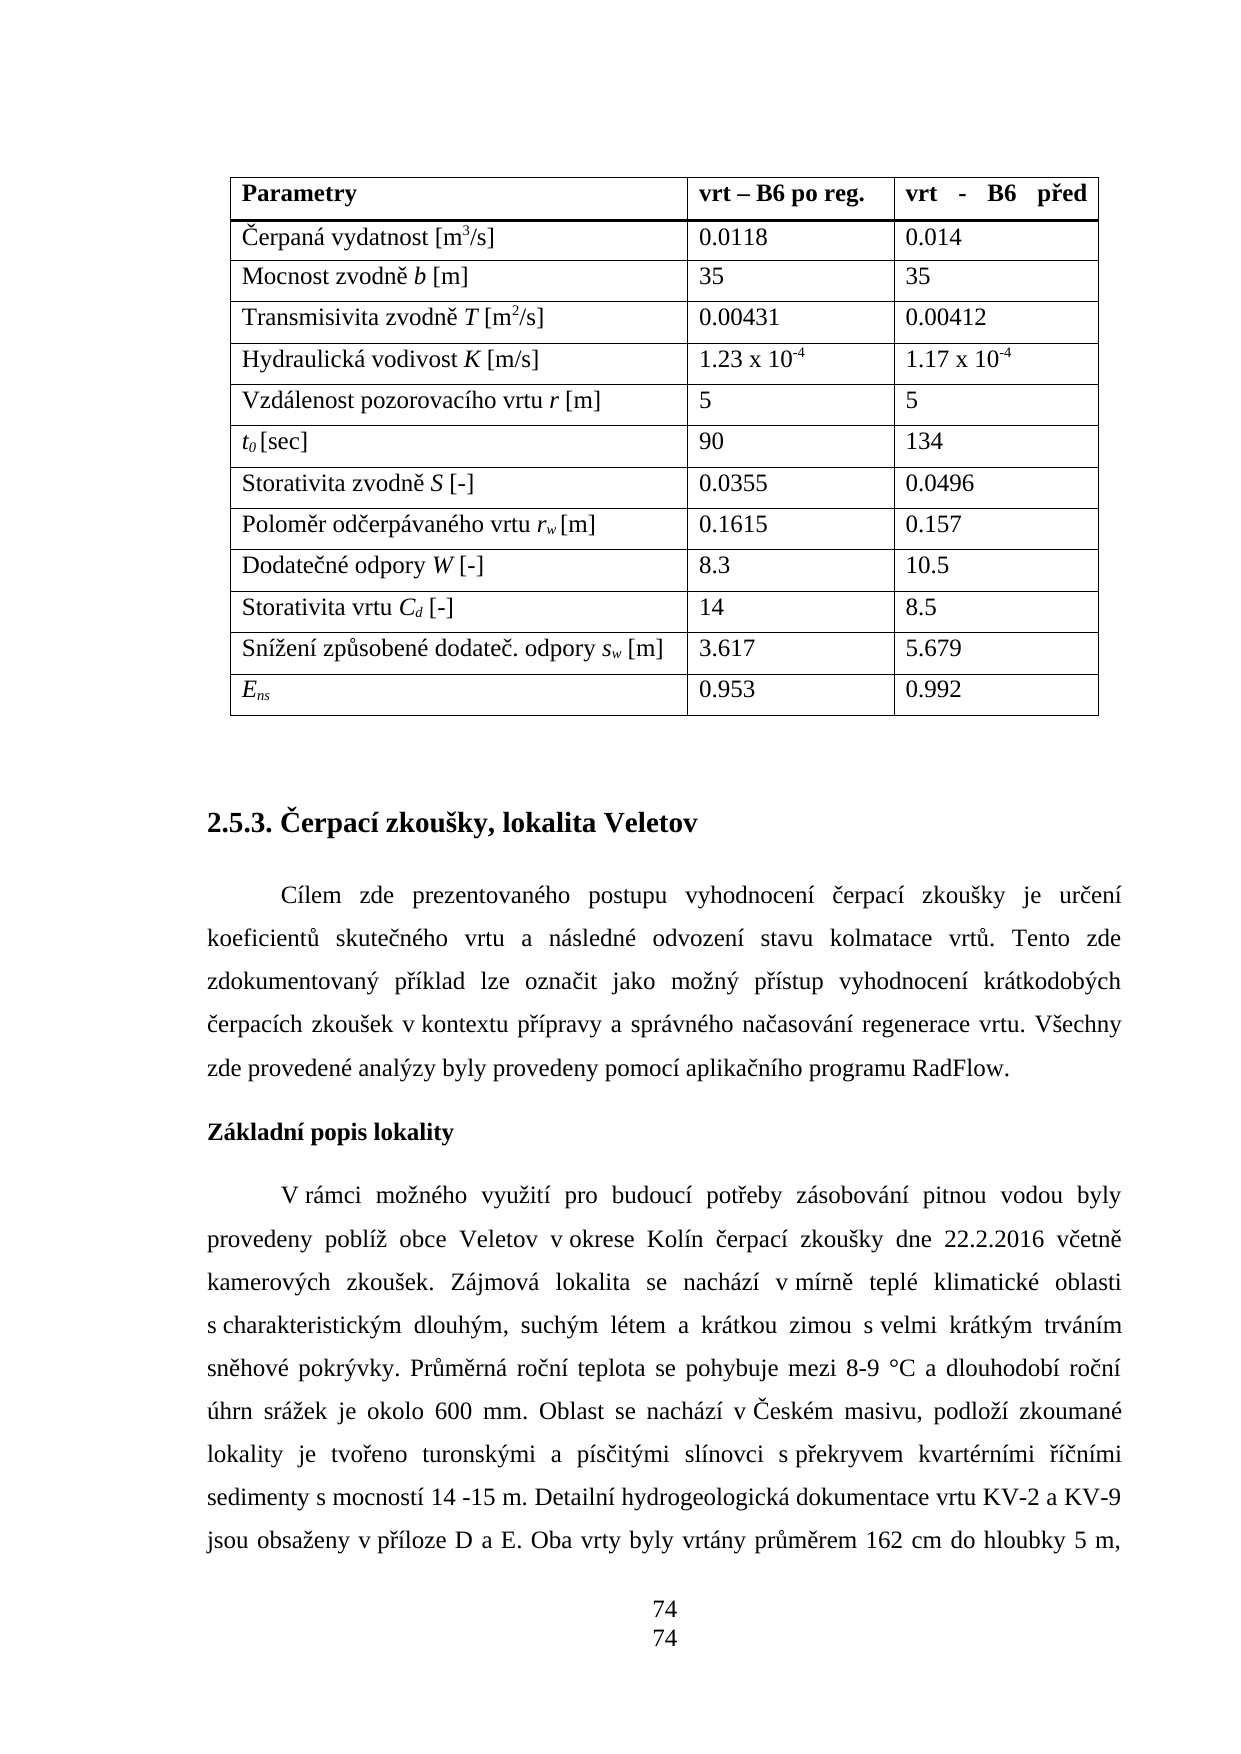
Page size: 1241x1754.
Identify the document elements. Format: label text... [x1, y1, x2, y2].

table_cell Čerpaná vydatnost [m3/s] [231, 222, 687, 260]
table_cell 0.992 [895, 675, 1098, 715]
table_cell Ens [231, 675, 687, 715]
subtitle 2.5.3. Čerpací zkoušky, lokalita Veletov [207, 805, 1122, 838]
table_cell t0 [sec] [231, 426, 687, 467]
table_cell 1.23 x 10-4 [688, 344, 894, 384]
table_cell Mocnost zvodně b [m] [231, 261, 687, 301]
table_cell 0.00412 [895, 302, 1098, 343]
text Cílem zde prezentovaného postupu vyhodnocení čerpací zkoušky je určení koeficientů skutečného vrtu a následné odvození stavu kolmatace vrtů. Tento zde zdokumentovaný příklad lze označit jako možný přístup vyhodnocení krátkodobých čerpacích zkoušek v kontextu přípravy a správného načasování regenerace vrtu. Všechny zde provedené analýzy byly provedeny pomocí aplikačního programu RadFlow. [207, 880, 1122, 1081]
table_cell Poloměr odčerpávaného vrtu rw [m] [231, 509, 687, 549]
table_header Parametry [231, 178, 687, 218]
table_cell 0.0496 [895, 468, 1098, 508]
table_header vrt – B6 po reg. [688, 178, 894, 218]
table_cell 5 [688, 385, 894, 425]
table_cell Hydraulická vodivost K [m/s] [231, 344, 687, 384]
table_cell 0.0355 [688, 468, 894, 508]
table_cell 134 [895, 426, 1098, 467]
table_cell 8.5 [895, 592, 1098, 632]
table_cell 35 [688, 261, 894, 301]
table_cell 8.3 [688, 550, 894, 591]
table_cell 0.157 [895, 509, 1098, 549]
table_cell Storativita zvodně S [-] [231, 468, 687, 508]
table_cell 3.617 [688, 633, 894, 673]
table_cell 0.0118 [688, 222, 894, 260]
text Základní popis lokality [207, 1117, 1122, 1145]
table_cell 0.1615 [688, 509, 894, 549]
table_header vrt - B6 před reg. [895, 178, 1098, 218]
table_cell 90 [688, 426, 894, 467]
table_cell Storativita vrtu Cd [-] [231, 592, 687, 632]
table_cell 35 [895, 261, 1098, 301]
table_cell Dodatečné odpory W [-] [231, 550, 687, 591]
table_cell 0.953 [688, 675, 894, 715]
table_cell 5.679 [895, 633, 1098, 673]
table_cell 1.17 x 10-4 [895, 344, 1098, 384]
table_cell 10.5 [895, 550, 1098, 591]
table_cell Transmisivita zvodně T [m2/s] [231, 302, 687, 343]
table_cell Vzdálenost pozorovacího vrtu r [m] [231, 385, 687, 425]
table_cell 14 [688, 592, 894, 632]
table_cell 0.00431 [688, 302, 894, 343]
table_cell 0.014 [895, 222, 1098, 260]
table_cell 5 [895, 385, 1098, 425]
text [207, 1181, 1122, 1554]
table_cell Snížení způsobené dodateč. odpory sw [m] [231, 633, 687, 673]
